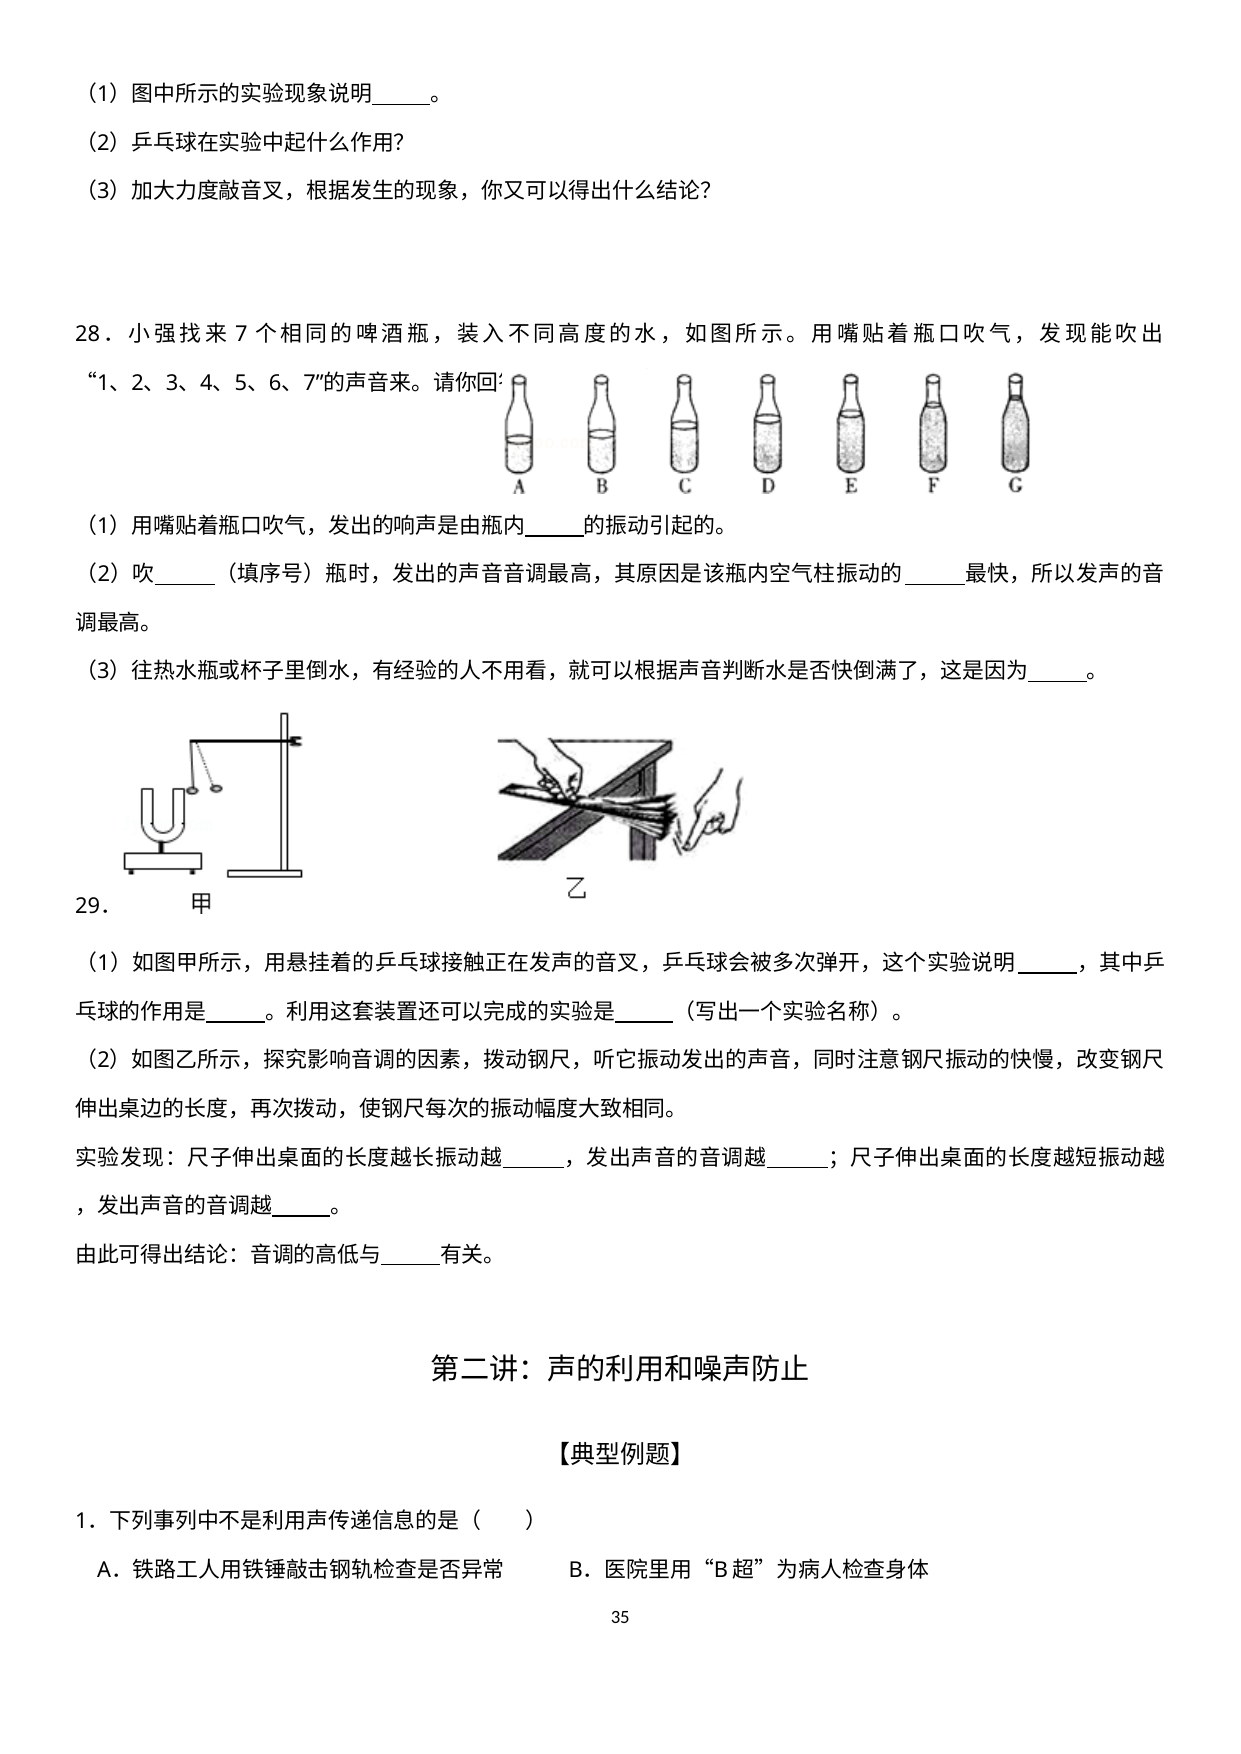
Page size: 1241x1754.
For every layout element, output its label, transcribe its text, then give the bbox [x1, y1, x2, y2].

text （1）如图甲所示，用悬挂着的乒乓球接触正在发声的音叉，乒乓球会被多次弹开，这个实验说明 ，其中乒乓球的作用是 。利用这套装置还可以完成的实验是 （写出一个实验名称）。 [75, 945, 1165, 1026]
text 由此可得出结论：音调的高低与 有关。 [75, 1236, 1165, 1269]
text 【典型例题】 [75, 1420, 1165, 1485]
text 实验发现：尺子伸出桌面的长度越长振动越 ，发出声音的音调越 ；尺子伸出桌面的长度越短振动越 ，发出声音的音调越 。 [75, 1139, 1165, 1220]
text 1．下列事列中不是利用声传递信息的是（ ） [75, 1503, 1165, 1536]
text 第二讲：声的利用和噪声防止 [75, 1334, 1165, 1399]
text （2）如图乙所示，探究影响音调的因素，拨动钢尺，听它振动发出的声音，同时注意钢尺振动的快慢，改变钢尺伸出桌边的长度，再次拨动，使钢尺每次的振动幅度大致相同。 [75, 1042, 1165, 1123]
text 28．小强找来7个相同的啤酒瓶，装入不同高度的水，如图所示。用嘴贴着瓶口吹气，发现能吹出“1、2、3、4、5、6、7”的声音来。请你回答下列问题： [75, 316, 1165, 397]
text （2）乒乓球在实验中起什么作用？ [75, 124, 1165, 157]
text （1）图中所示的实验现象说明 。 [75, 76, 1165, 109]
picture [121, 710, 747, 914]
text （1）用嘴贴着瓶口吹气，发出的响声是由瓶内 的振动引起的。 [75, 508, 1165, 540]
text （3）往热水瓶或杯子里倒水，有经验的人不用看，就可以根据声音判断水是否快倒满了，这是因为 。 [75, 653, 1165, 686]
picture [502, 365, 1031, 494]
text （3）加大力度敲音叉，根据发生的现象，你又可以得出什么结论？ [75, 173, 1165, 205]
text （2）吹 （填序号）瓶时，发出的声音音调最高，其原因是该瓶内空气柱振动的 最快，所以发声的音调最高。 [75, 556, 1165, 637]
text A．铁路工人用铁锤敲击钢轨检查是否异常 B．医院里用“B超”为病人检查身体 [75, 1552, 1165, 1584]
